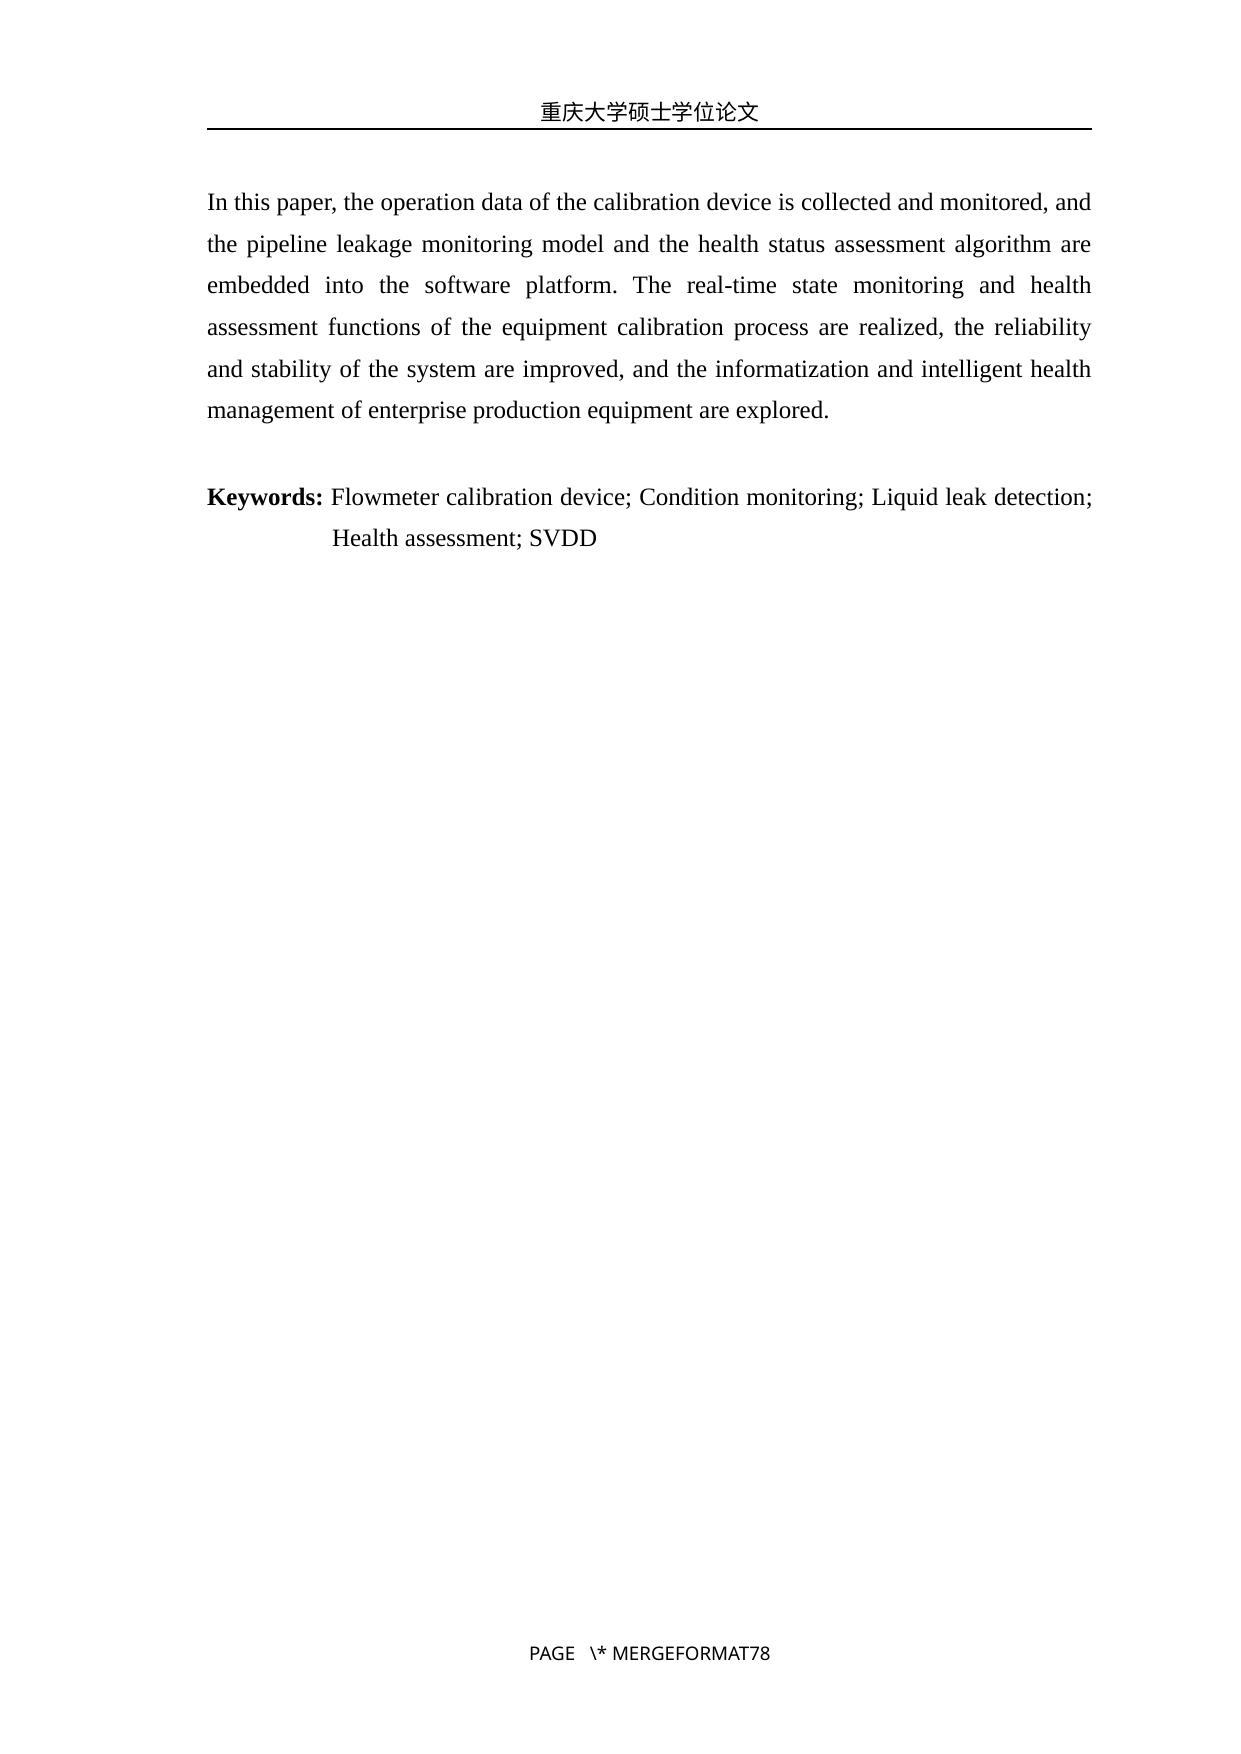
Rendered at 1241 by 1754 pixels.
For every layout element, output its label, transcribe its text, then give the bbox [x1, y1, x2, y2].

text Keywords: Flowmeter calibration device; Condition monitoring; Liquid leak detection; Health assessment; SVDD [207, 469, 1092, 552]
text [207, 177, 1092, 427]
